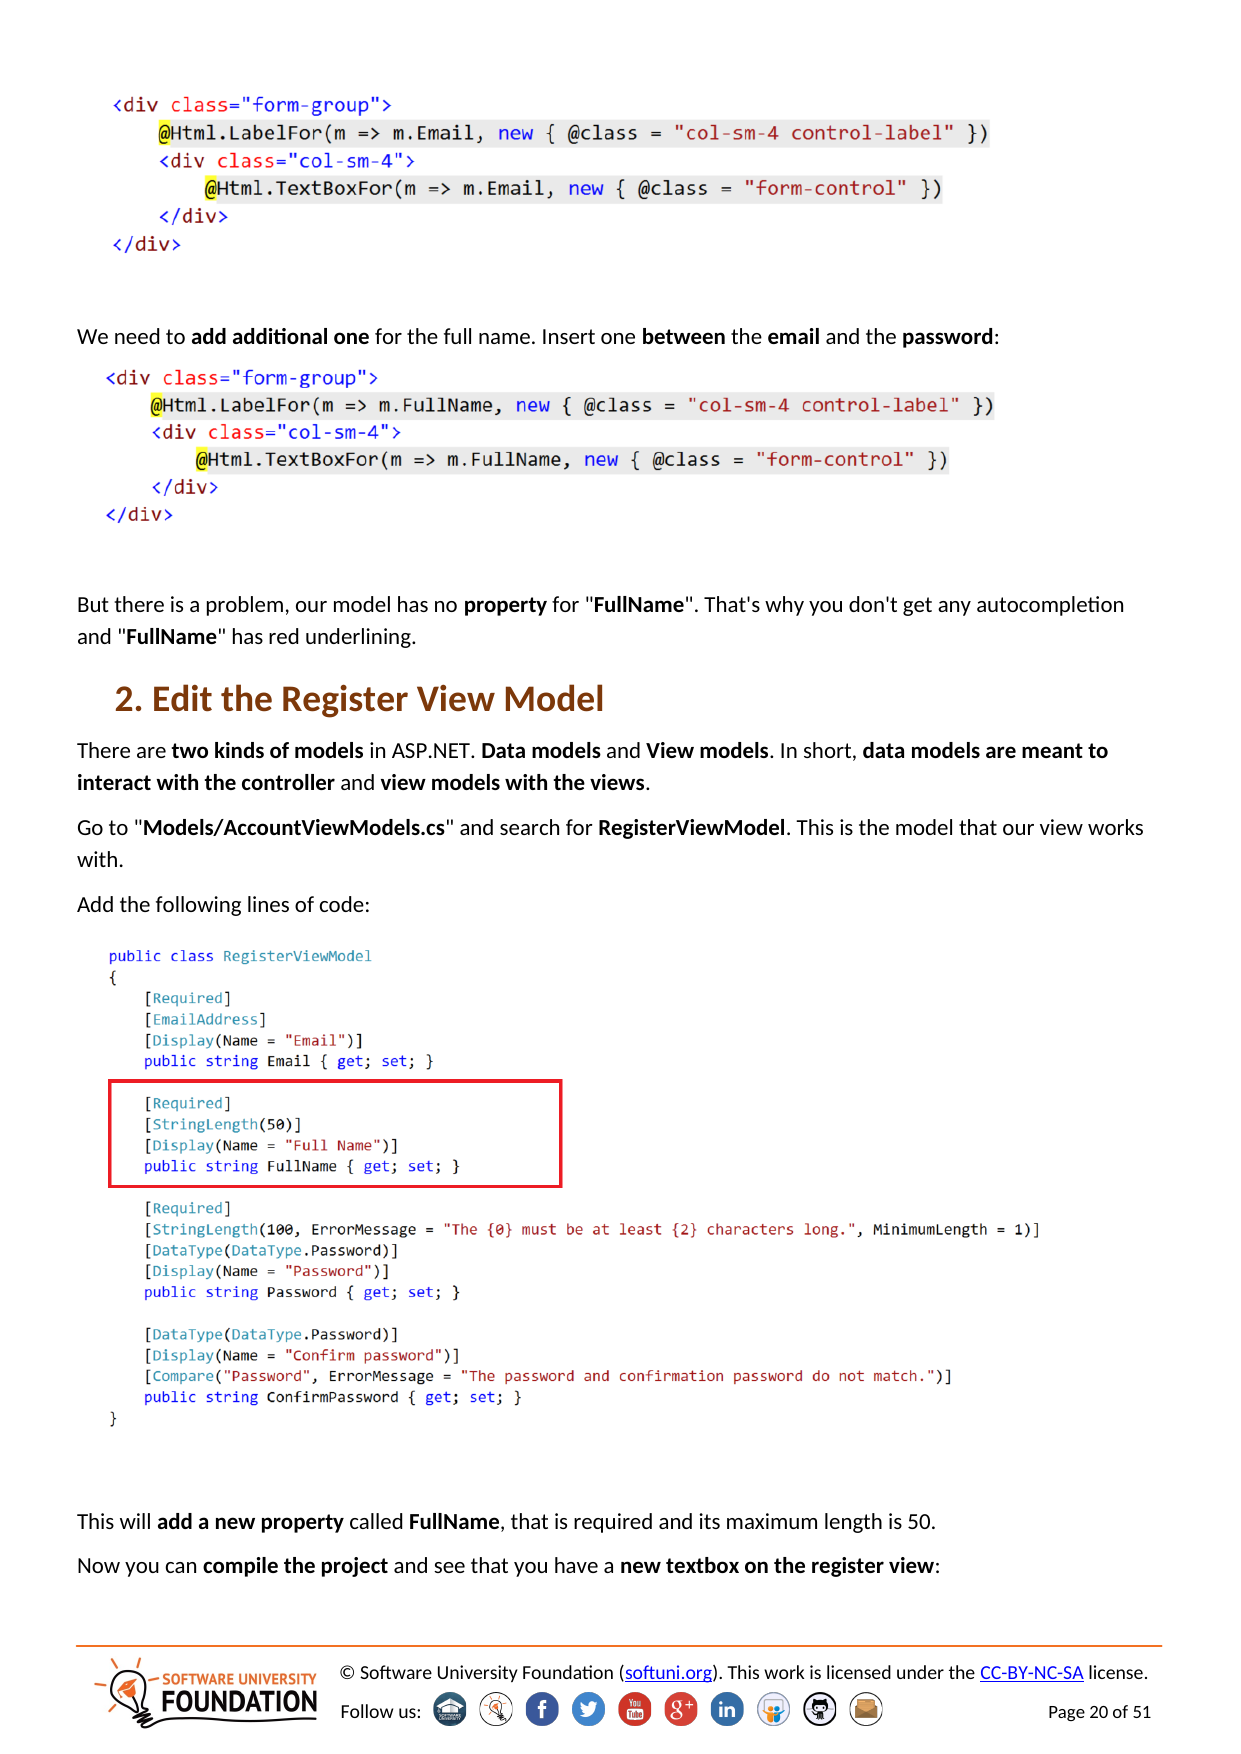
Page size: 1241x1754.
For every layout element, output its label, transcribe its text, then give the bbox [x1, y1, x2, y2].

picture [76, 934, 1091, 1446]
text This will add a new property called FullName, that is required and its maximum length is 50. [77, 1507, 1163, 1535]
picture [76, 95, 1093, 261]
picture [572, 1692, 605, 1726]
picture [76, 366, 1093, 529]
picture [93, 1656, 317, 1729]
picture [803, 1692, 837, 1726]
text Add the following lines of code: [77, 890, 1163, 918]
picture [664, 1692, 698, 1726]
picture [525, 1692, 559, 1726]
text But there is a problem, our model has no property for "FullName". That's why you don't get any autocompletion and "FullName" has red underlining. [77, 590, 1163, 650]
text We need to add additional one for the full name. Insert one between the email and the password: [77, 322, 1163, 350]
picture [479, 1692, 513, 1726]
picture [757, 1692, 790, 1726]
picture [710, 1692, 744, 1726]
picture [618, 1692, 652, 1726]
text There are two kinds of models in ASP.NET. Data models and View models. In short, data models are meant to interact with the controller and view models with the views. [77, 736, 1163, 796]
text Now you can compile the project and see that you have a new textbox on the register view: [77, 1552, 1163, 1579]
picture [433, 1692, 467, 1726]
picture [849, 1692, 883, 1726]
text Go to "Models/AccountViewModels.cs" and search for RegisterViewModel. This is the model that our view works with. [77, 813, 1163, 873]
subtitle Edit the Register View Model [114, 675, 1163, 721]
